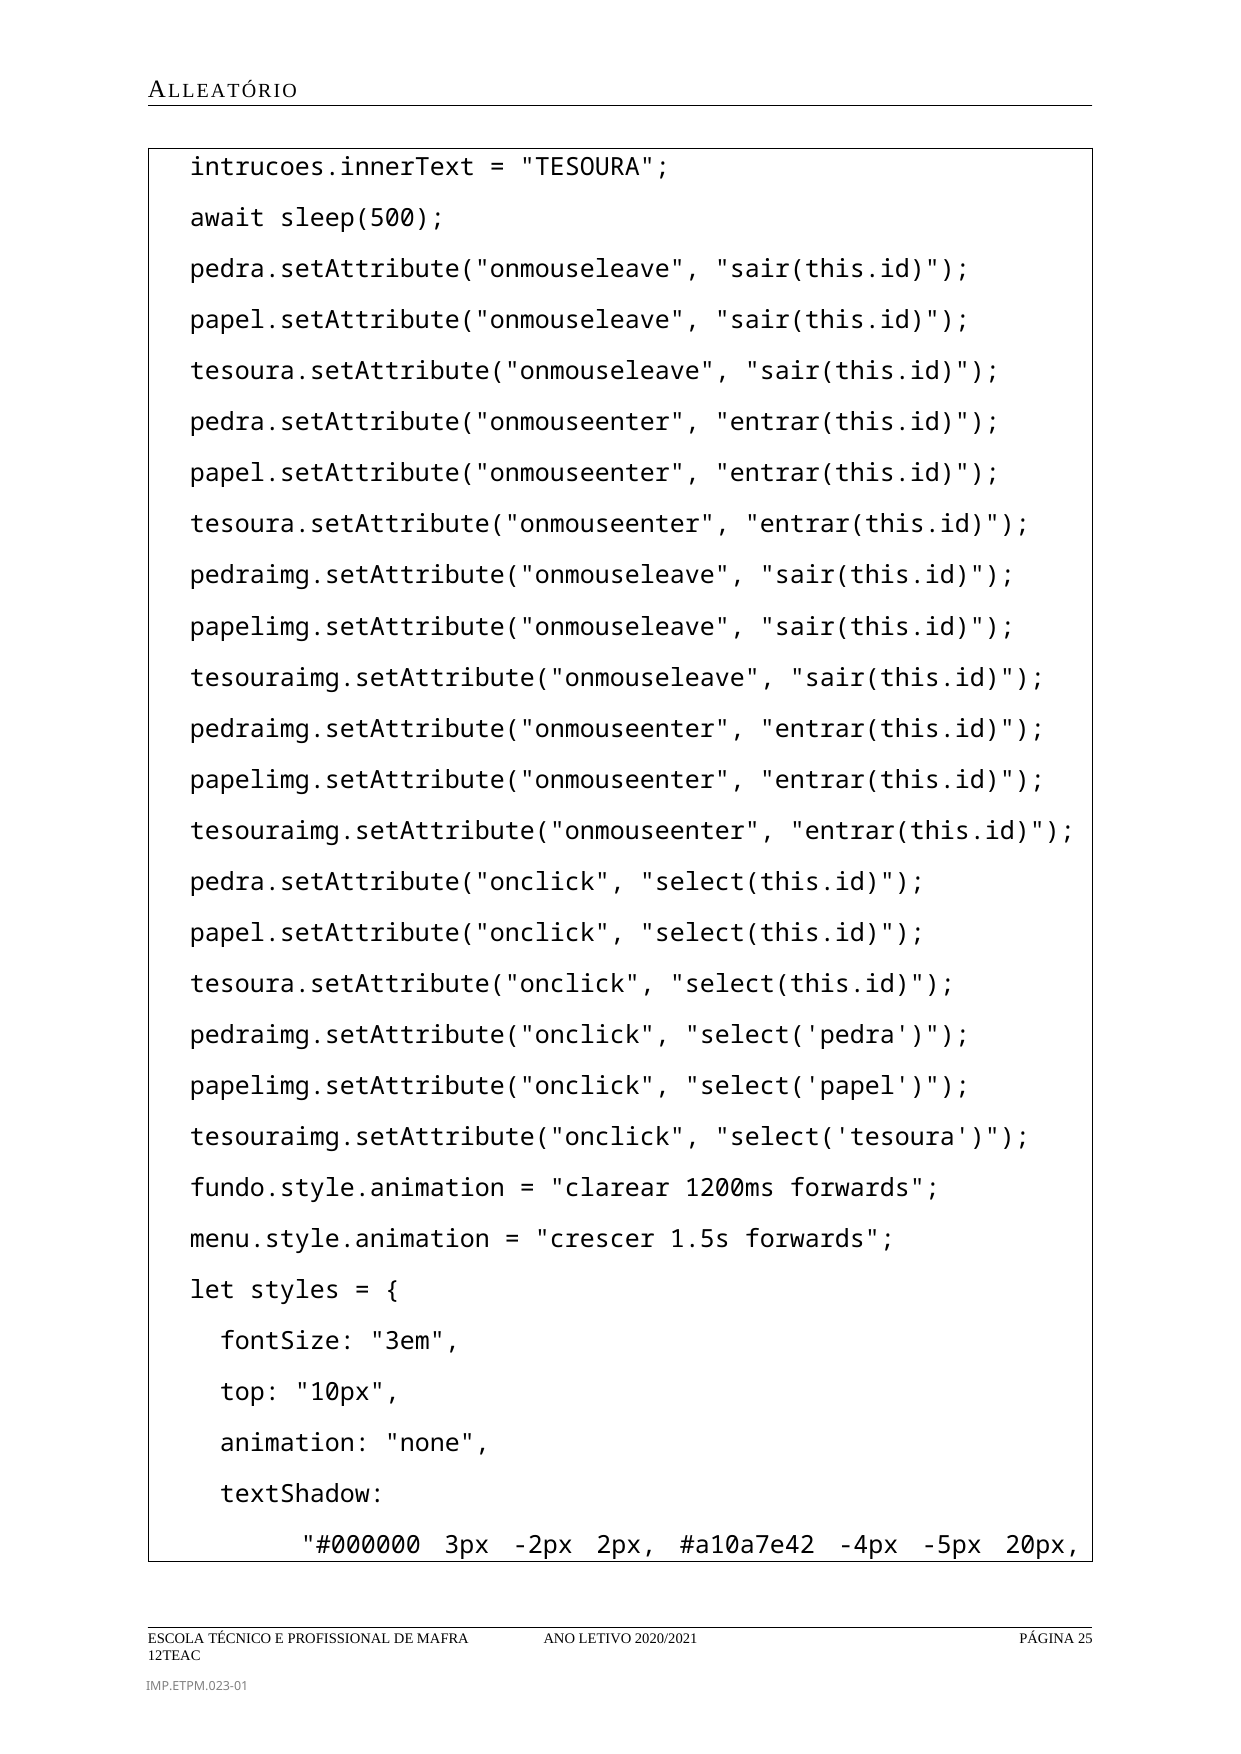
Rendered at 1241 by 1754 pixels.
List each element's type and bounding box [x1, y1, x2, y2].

table_header [149, 149, 1092, 1561]
